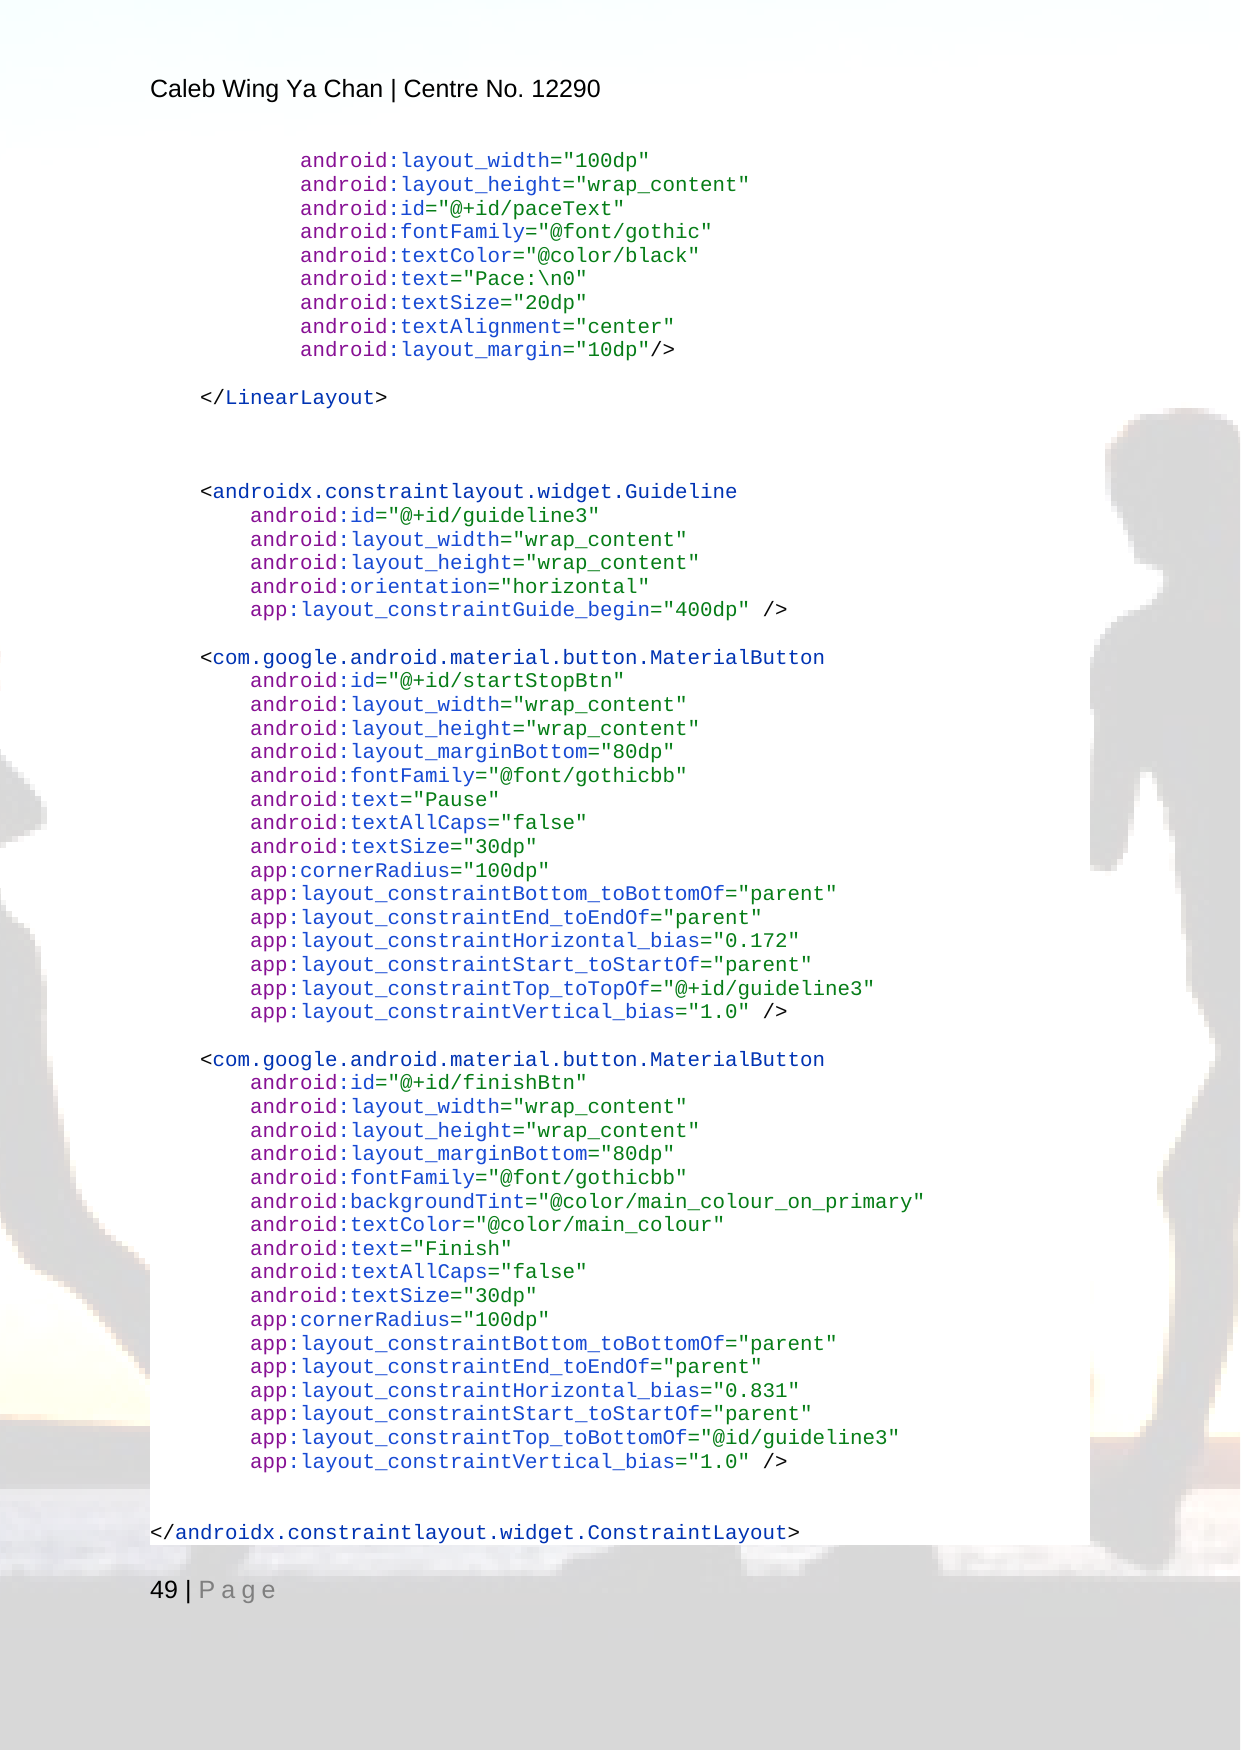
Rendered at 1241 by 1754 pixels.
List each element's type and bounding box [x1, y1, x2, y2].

text [150, 150, 1090, 1545]
